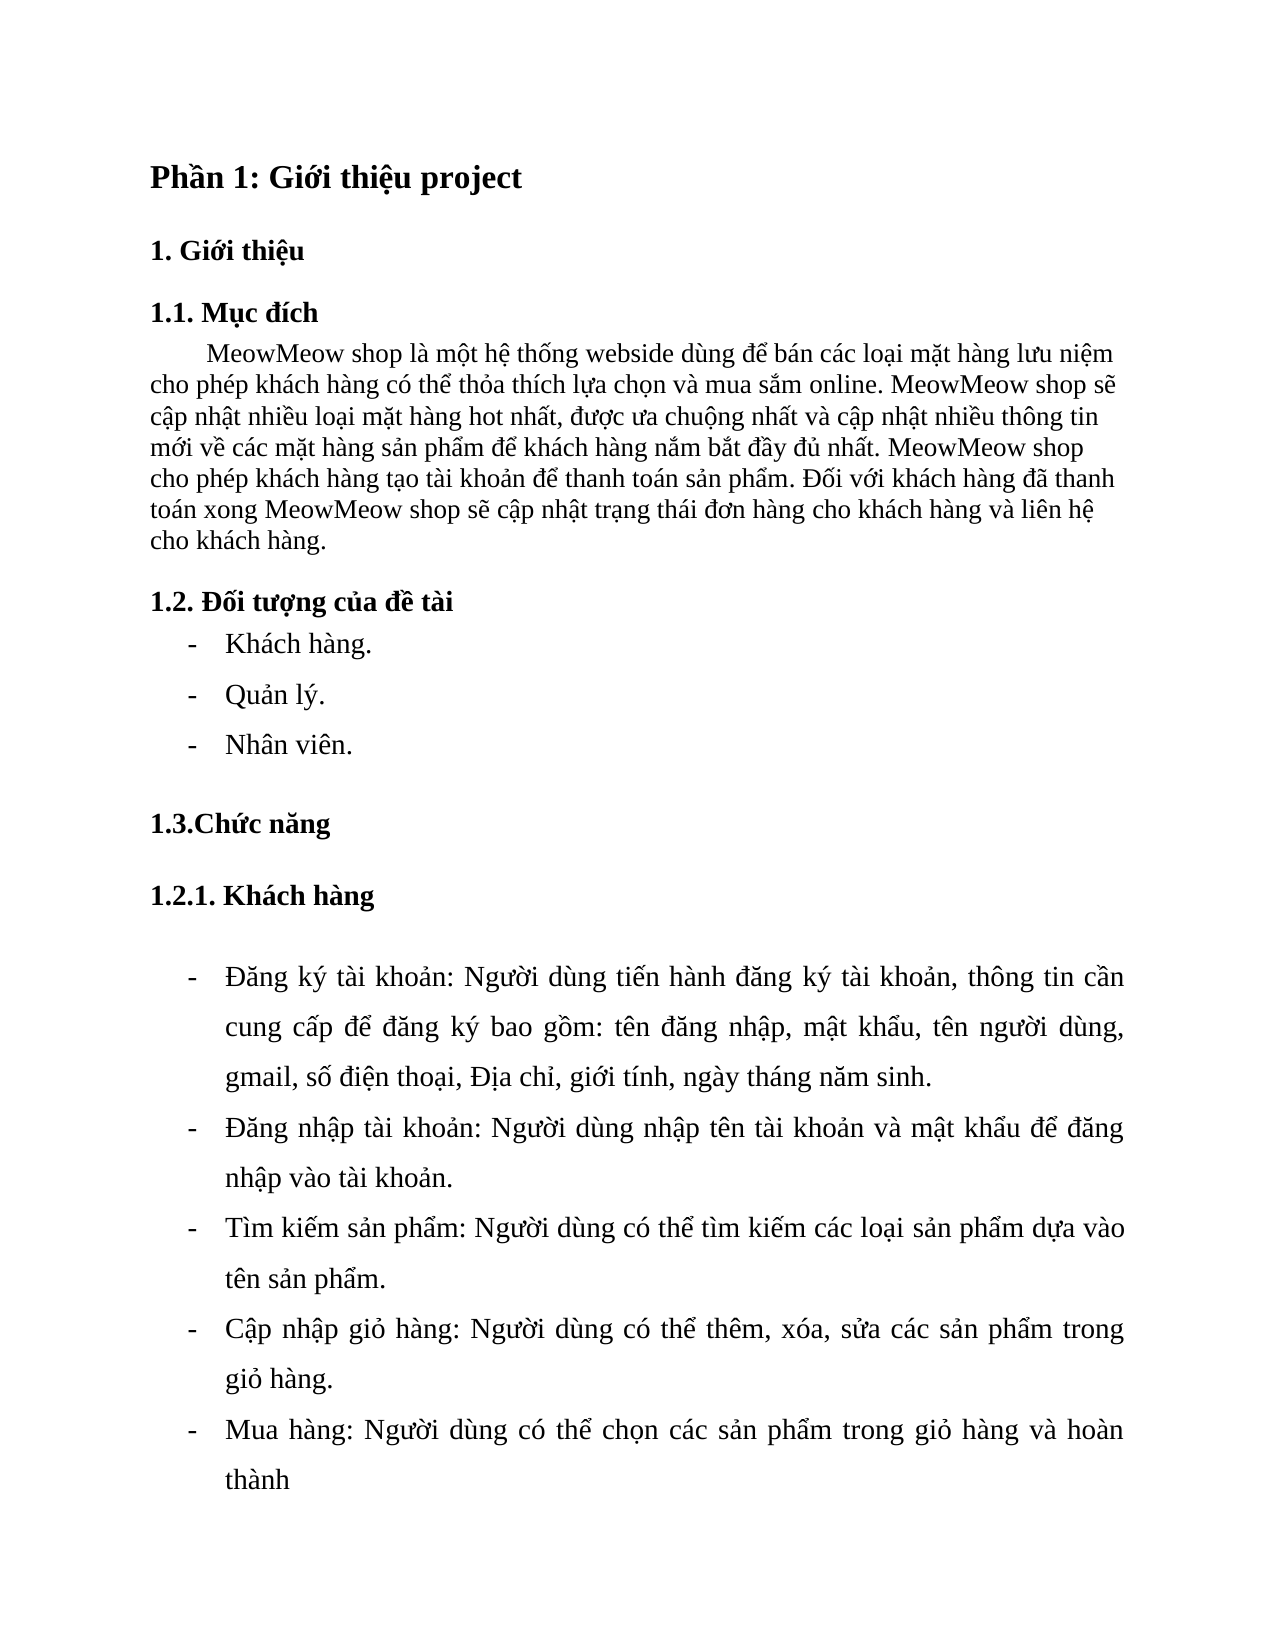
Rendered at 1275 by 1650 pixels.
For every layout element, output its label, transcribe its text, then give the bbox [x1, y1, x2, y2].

subtitle 1. Giới thiệu [150, 233, 1125, 266]
text MeowMeow shop là một hệ thống webside dùng để bán các loại mặt hàng lưu niệm cho phép khách hàng có thể thỏa thích lựa chọn và mua sắm online. MeowMeow shop sẽ cập nhật nhiều loại mặt hàng hot nhất, được ưa chuộng nhất và cập nhật nhiều thông tin mới về các mặt hàng sản phẩm để khách hàng nắm bắt đầy đủ nhất. MeowMeow shop cho phép khách hàng tạo tài khoản để thanh toán sản phẩm. Đối với khách hàng đã thanh toán xong MeowMeow shop sẽ cập nhật trạng thái đơn hàng cho khách hàng và liên hệ cho khách hàng. [150, 337, 1125, 555]
subtitle 1.1. Mục đích [150, 296, 1125, 329]
list Khách hàng. [187, 626, 1125, 660]
list Quản lý. [187, 677, 1125, 710]
subtitle 1.2.1. Khách hàng [150, 878, 1125, 911]
subtitle 1.3.Chức năng [150, 807, 1125, 840]
list Nhân viên. [187, 727, 1125, 761]
list Mua hàng: Người dùng có thể chọn các sản phẩm trong giỏ hàng và hoàn thành [187, 1412, 1125, 1496]
list Đăng ký tài khoản: Người dùng tiến hành đăng ký tài khoản, thông tin cần cung cấp để đăng ký bao gồm: tên đăng nhập, mật khẩu, tên người dùng, gmail, số điện thoại, Địa chỉ, giới tính, ngày tháng năm sinh. [187, 959, 1125, 1093]
list Cập nhập giỏ hàng: Người dùng có thể thêm, xóa, sửa các sản phẩm trong giỏ hàng. [187, 1311, 1125, 1395]
list Đăng nhập tài khoản: Người dùng nhập tên tài khoản và mật khẩu để đăng nhập vào tài khoản. [187, 1110, 1125, 1194]
list Tìm kiếm sản phẩm: Người dùng có thể tìm kiếm các loại sản phẩm dựa vào tên sản phẩm. [187, 1211, 1125, 1294]
subtitle Phần 1: Giới thiệu project [150, 157, 1052, 195]
subtitle 1.2. Đối tượng của đề tài [150, 584, 1125, 618]
